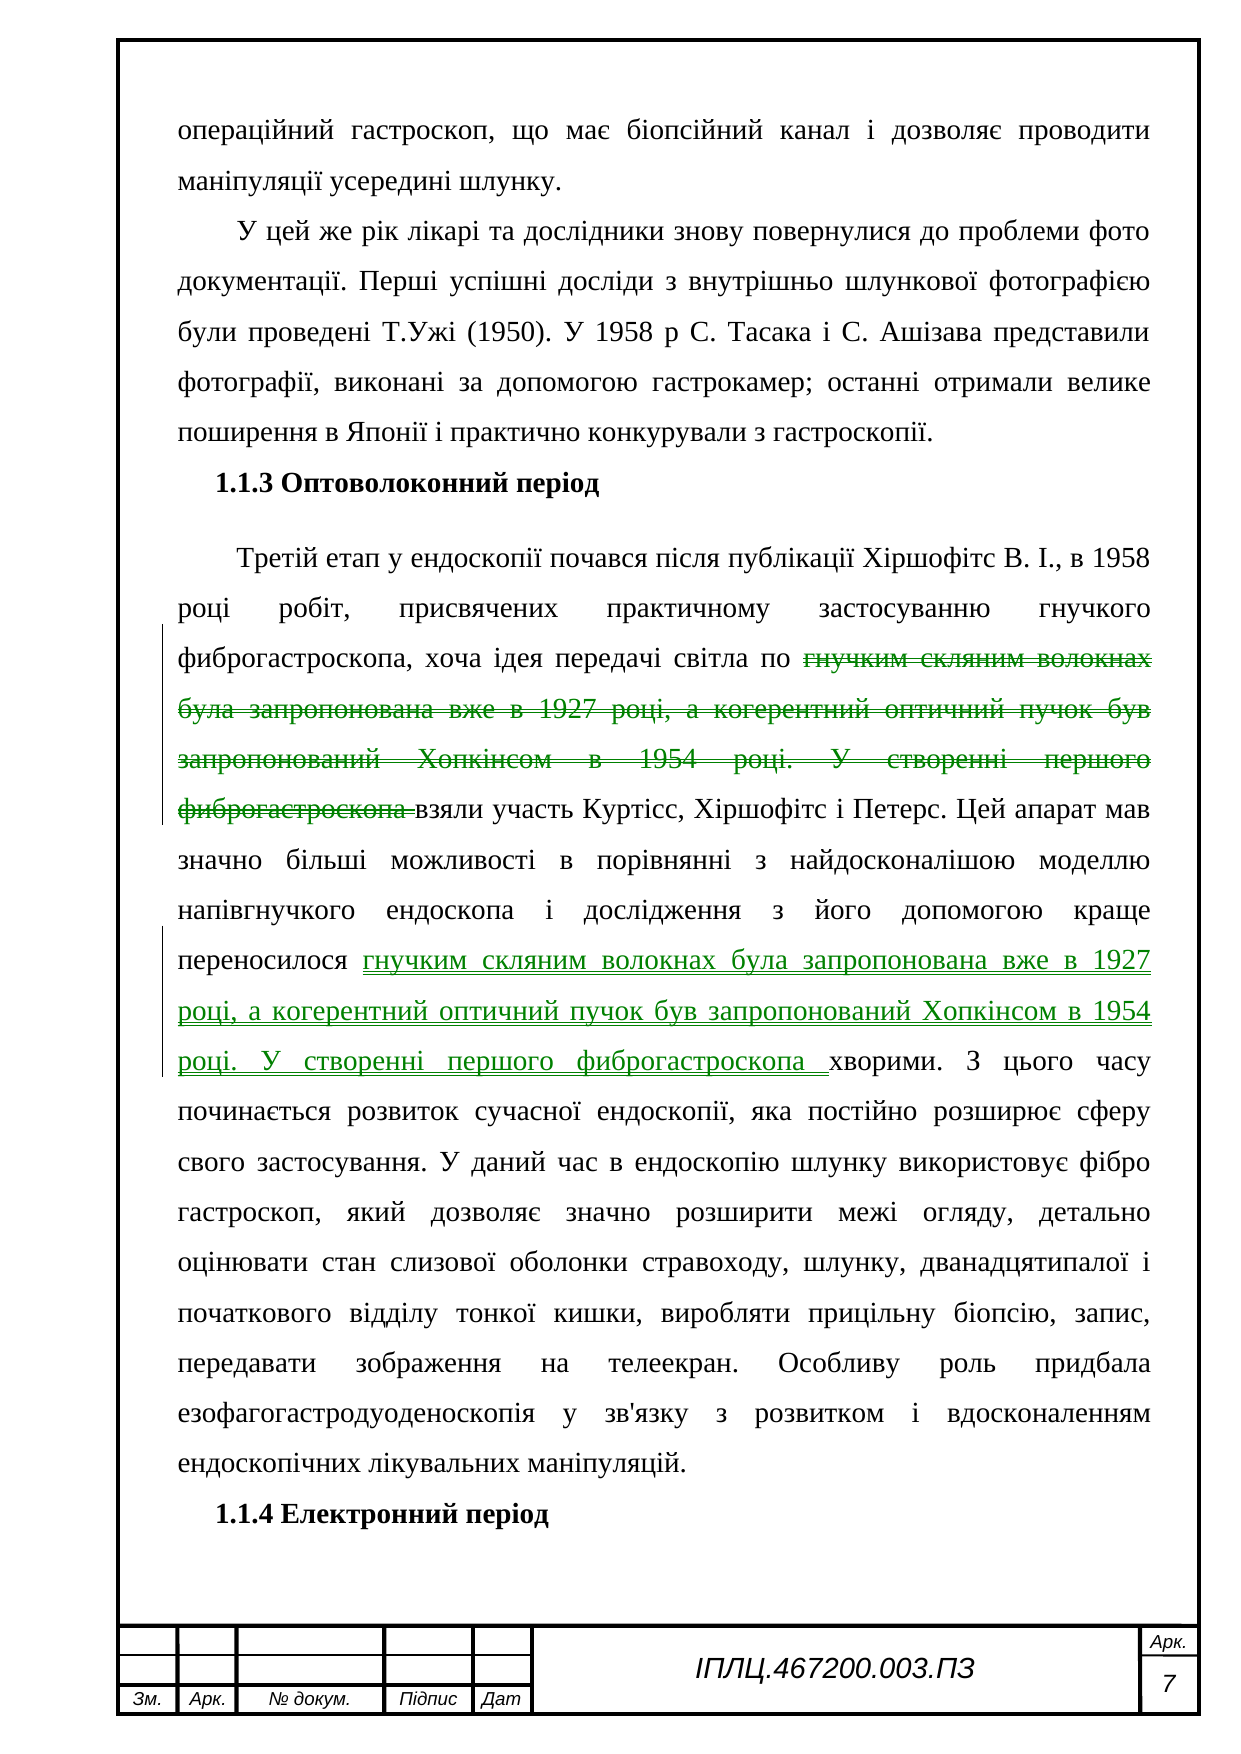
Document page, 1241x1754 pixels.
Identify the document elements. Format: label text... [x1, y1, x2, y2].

text Третій етап у ендоскопії почався після публікації Хіршофітс В. I., в 1958 році робіт, присвячених практичному застосуванню гнучкого фиброгастроскопа, хоча ідея передачі світла по взяли участь Куртісс, Хіршофітс і Петерс. Цей апарат мав значно більші можливості в порівнянні з найдосконалішою моделлю напівгнучкого ендоскопа і дослідження з його допомогою краще переносилося хворими. З цього часу починається розвиток сучасної ендоскопії, яка постійно розширює сферу свого застосування. У даний час в ендоскопію шлунку використовує фібро гастроскоп, який дозволяє значно розширити межі огляду, детально оцінювати стан слизової оболонки стравоходу, шлунку, дванадцятипалої і початкового відділу тонкої кишки, виробляти прицільну біопсію, запис, передавати зображення на телеекран. Особливу роль придбала езофагогастродуоденоскопія у зв'язку з розвитком і вдосконаленням ендоскопічних лікувальних маніпуляцій. [177, 540, 1152, 1022]
text У цей же рік лікарі та дослідники знову повернулися до проблеми фото документації. Перші успішні досліди з внутрішньо шлункової фотографією були проведені T.Ужі (1950). У 1958 р С. Тасака і С. Ашізава представили фотографії, виконані за допомогою гастрокамер; останні отримали велике поширення в Японії і практично конкурували з гастроскопії. [177, 213, 1152, 448]
subtitle Оптоволоконний період [215, 465, 1152, 498]
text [177, 112, 1152, 196]
subtitle Електронний період [215, 1496, 1152, 1529]
text Третій етап у ендоскопії почався після публікації Хіршофітс В. I., в 1958 році робіт, присвячених практичному застосуванню гнучкого фиброгастроскопа, хоча ідея передачі світла по взяли участь Куртісс, Хіршофітс і Петерс. Цей апарат мав значно більші можливості в порівнянні з найдосконалішою моделлю напівгнучкого ендоскопа і дослідження з його допомогою краще переносилося хворими. З цього часу починається розвиток сучасної ендоскопії, яка постійно розширює сферу свого застосування. У даний час в ендоскопію шлунку використовує фібро гастроскоп, який дозволяє значно розширити межі огляду, детально оцінювати стан слизової оболонки стравоходу, шлунку, дванадцятипалої і початкового відділу тонкої кишки, виробляти прицільну біопсію, запис, передавати зображення на телеекран. Особливу роль придбала езофагогастродуоденоскопія у зв'язку з розвитком і вдосконаленням ендоскопічних лікувальних маніпуляцій. [177, 1026, 1152, 1479]
